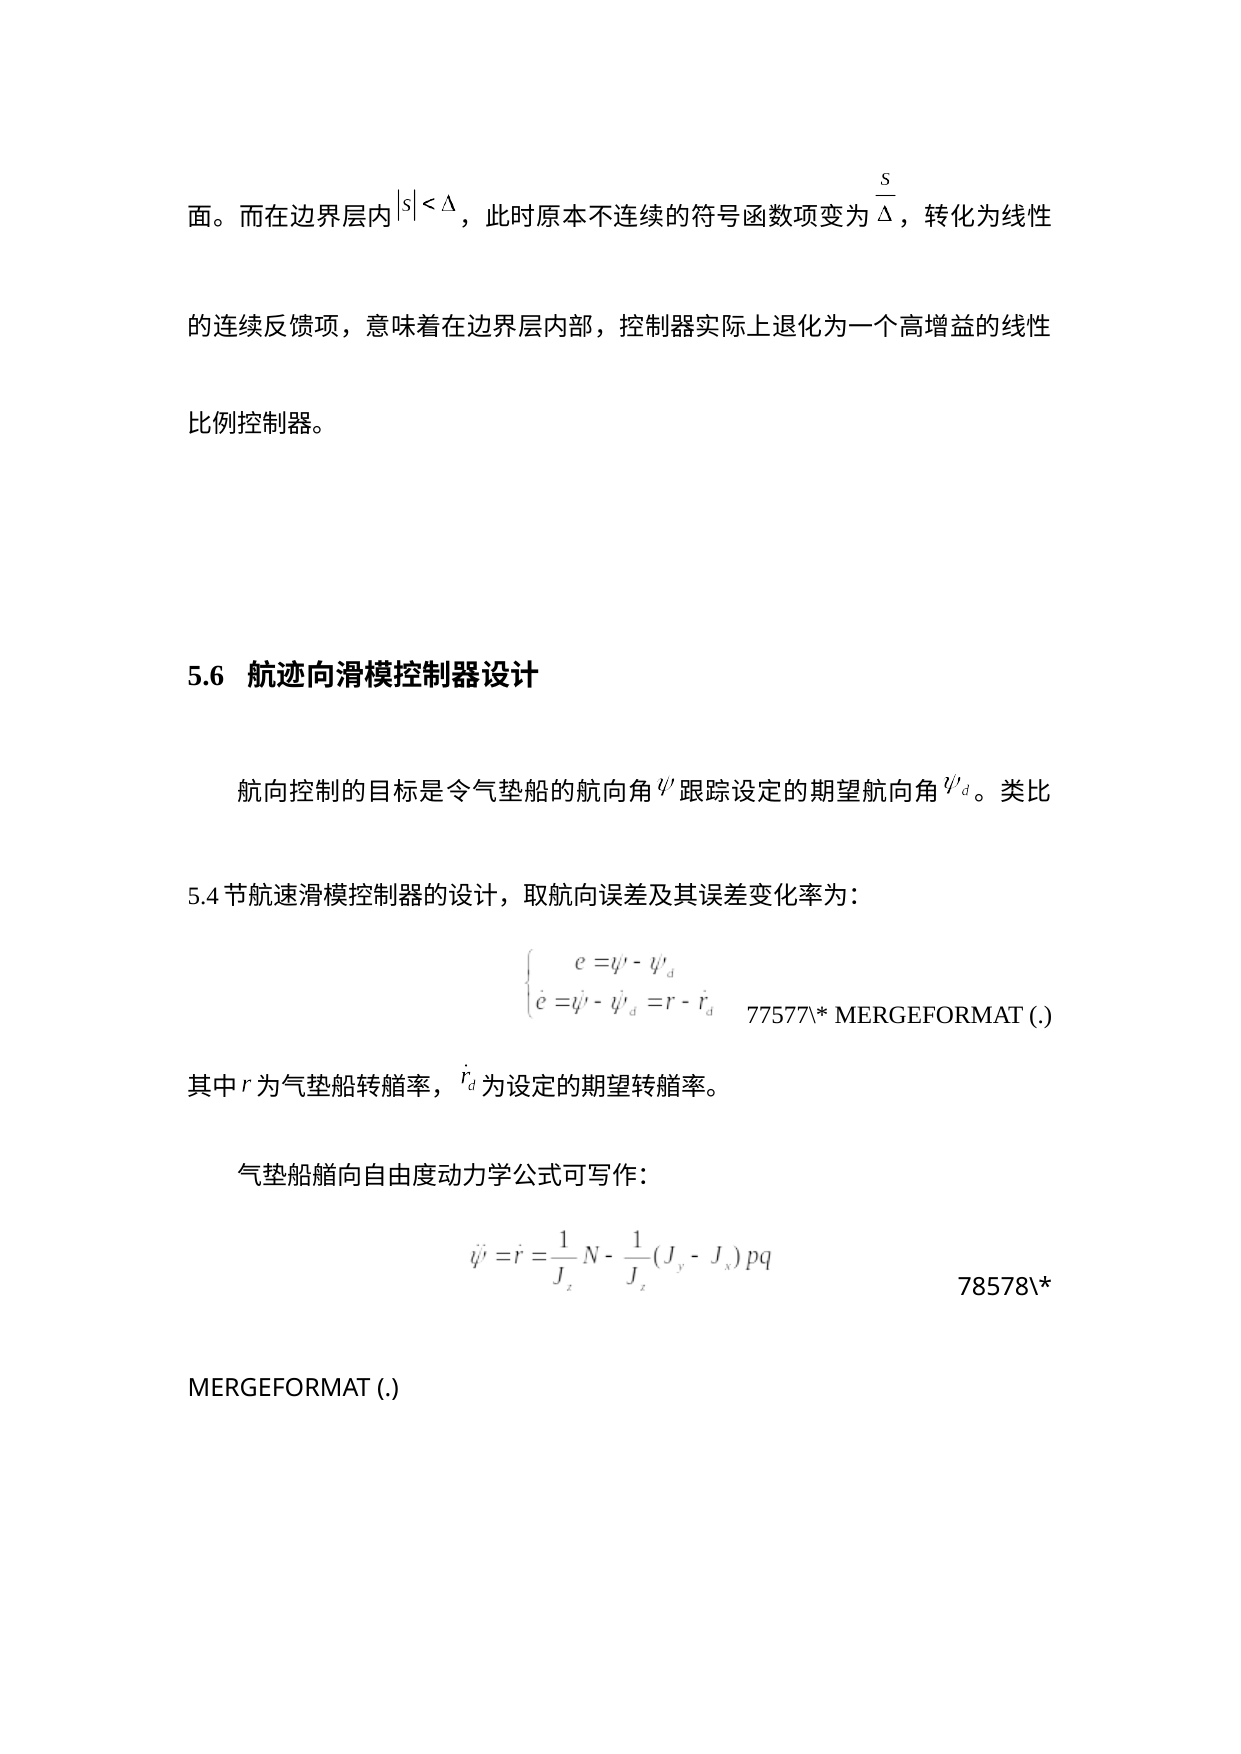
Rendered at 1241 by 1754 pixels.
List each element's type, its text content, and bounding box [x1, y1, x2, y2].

text 航向控制的目标是令气垫船的航向角跟踪设定的期望航向角。类比5.4节航速滑模控制器的设计，取航向误差及其误差变化率为： [187, 763, 1053, 926]
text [187, 162, 1053, 454]
text 气垫船艏向自由度动力学公式可写作： [187, 1141, 1053, 1206]
text 其中为气垫船转艏率，为设定的期望转艏率。 [187, 1058, 1053, 1123]
subtitle 航迹向滑模控制器设计 [187, 640, 1053, 705]
